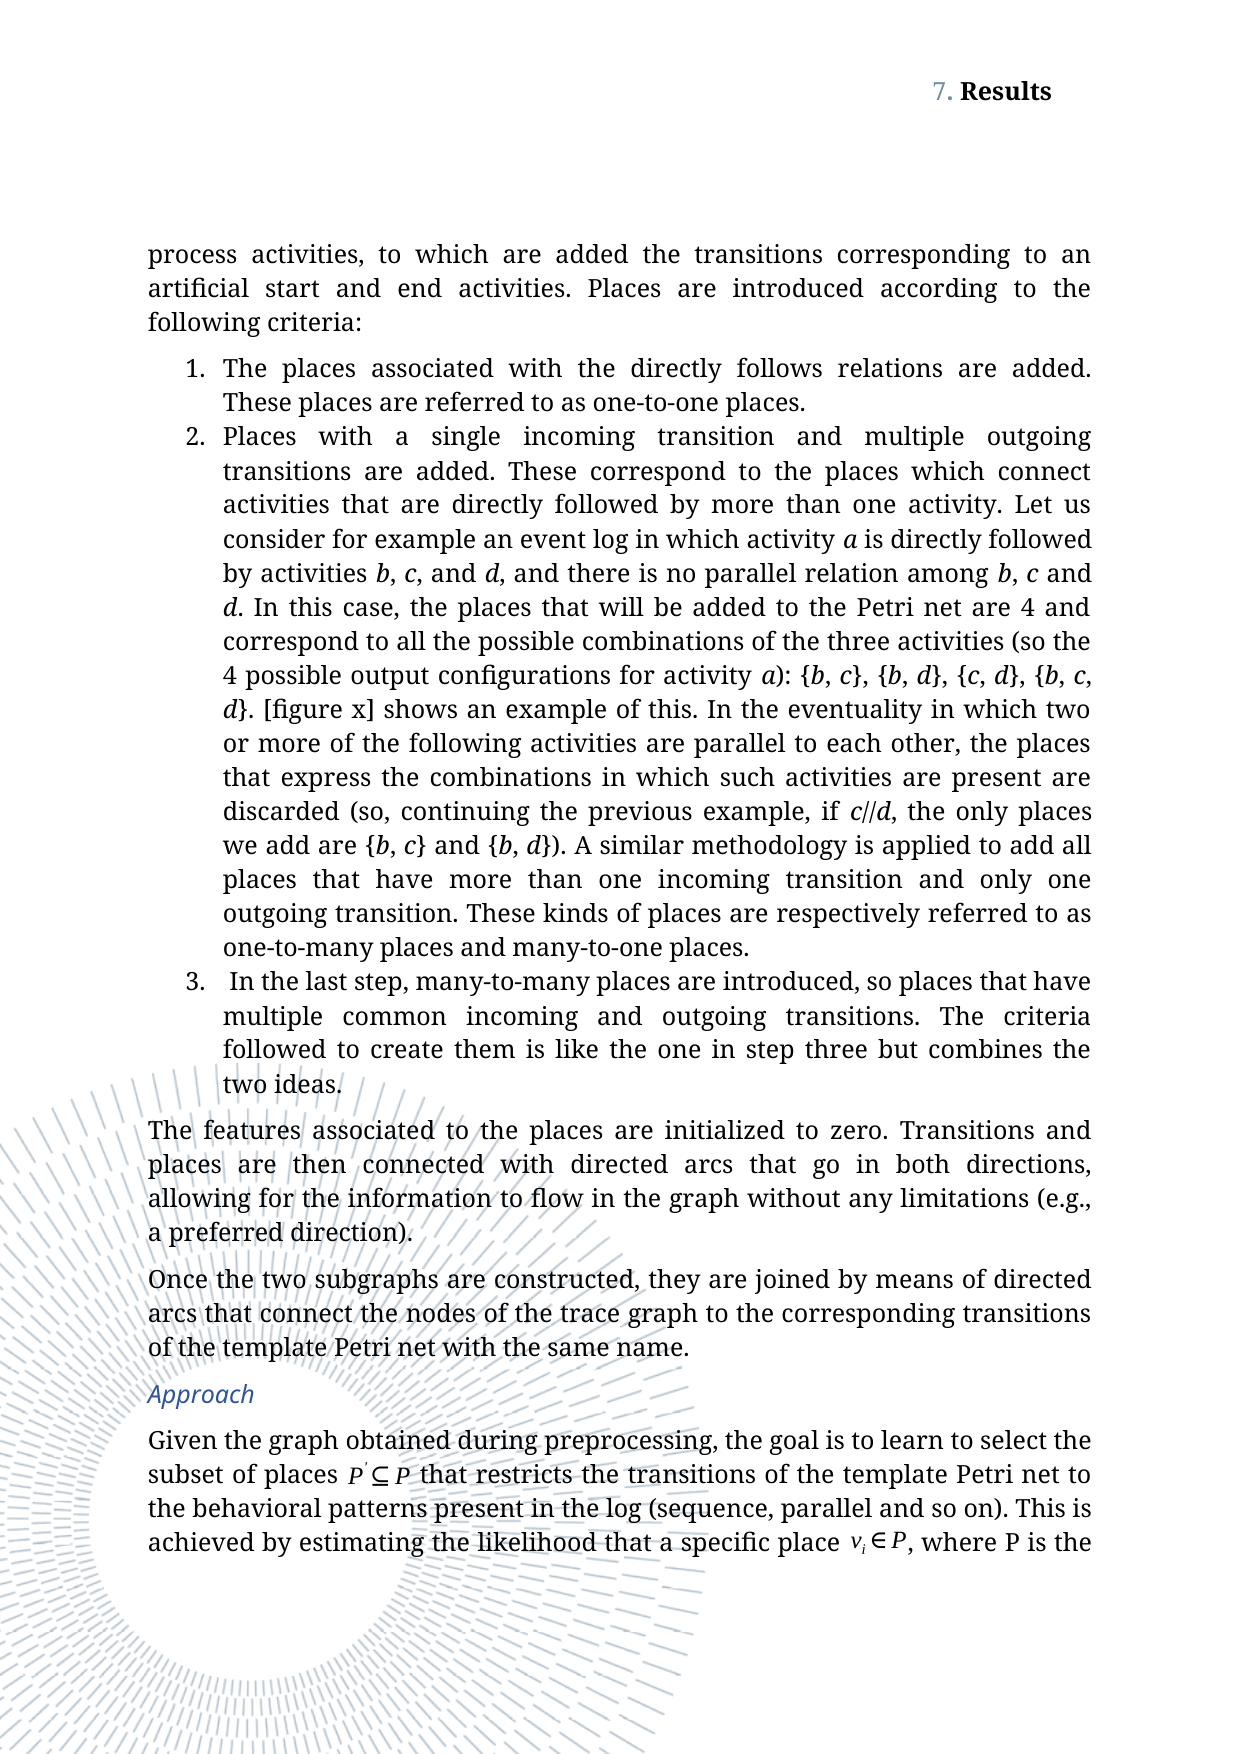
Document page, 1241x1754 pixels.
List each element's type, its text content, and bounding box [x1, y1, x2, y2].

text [148, 236, 1092, 338]
list The places associated with the directly follows relations are added. These places are referred to as one-to-one places. [185, 351, 1092, 419]
list Places with a single incoming transition and multiple outgoing transitions are added. These correspond to the places which connect activities that are directly followed by more than one activity. Let us consider for example an event log in which activity a is directly followed by activities b, c, and d, and there is no parallel relation among b, c and d. In this case, the places that will be added to the Petri net are 4 and correspond to all the possible combinations of the three activities (so the 4 possible output configurations for activity a): {b, c}, {b, d}, {c, d}, {b, c, d}. [figure x] shows an example of this. In the eventuality in which two or more of the following activities are parallel to each other, the places that express the combinations in which such activities are present are discarded (so, continuing the previous example, if c//d, the only places we add are {b, c} and {b, d}). A similar methodology is applied to add all places that have more than one incoming transition and only one outgoing transition. These kinds of places are respectively referred to as one-to-many places and many-to-one places. [185, 419, 1092, 964]
text The features associated to the places are initialized to zero. Transitions and places are then connected with directed arcs that go in both directions, allowing for the information to flow in the graph without any limitations (e.g., a preferred direction). [148, 1113, 1092, 1249]
list In the last step, many-to-many places are introduced, so places that have multiple common incoming and outgoing transitions. The criteria followed to create them is like the one in step three but combines the two ideas. [185, 964, 1092, 1100]
text Once the two subgraphs are constructed, they are joined by means of directed arcs that connect the nodes of the trace graph to the corresponding transitions of the template Petri net with the same name. [148, 1262, 1092, 1364]
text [148, 1423, 1092, 1559]
subtitle Approach [148, 1376, 1092, 1410]
